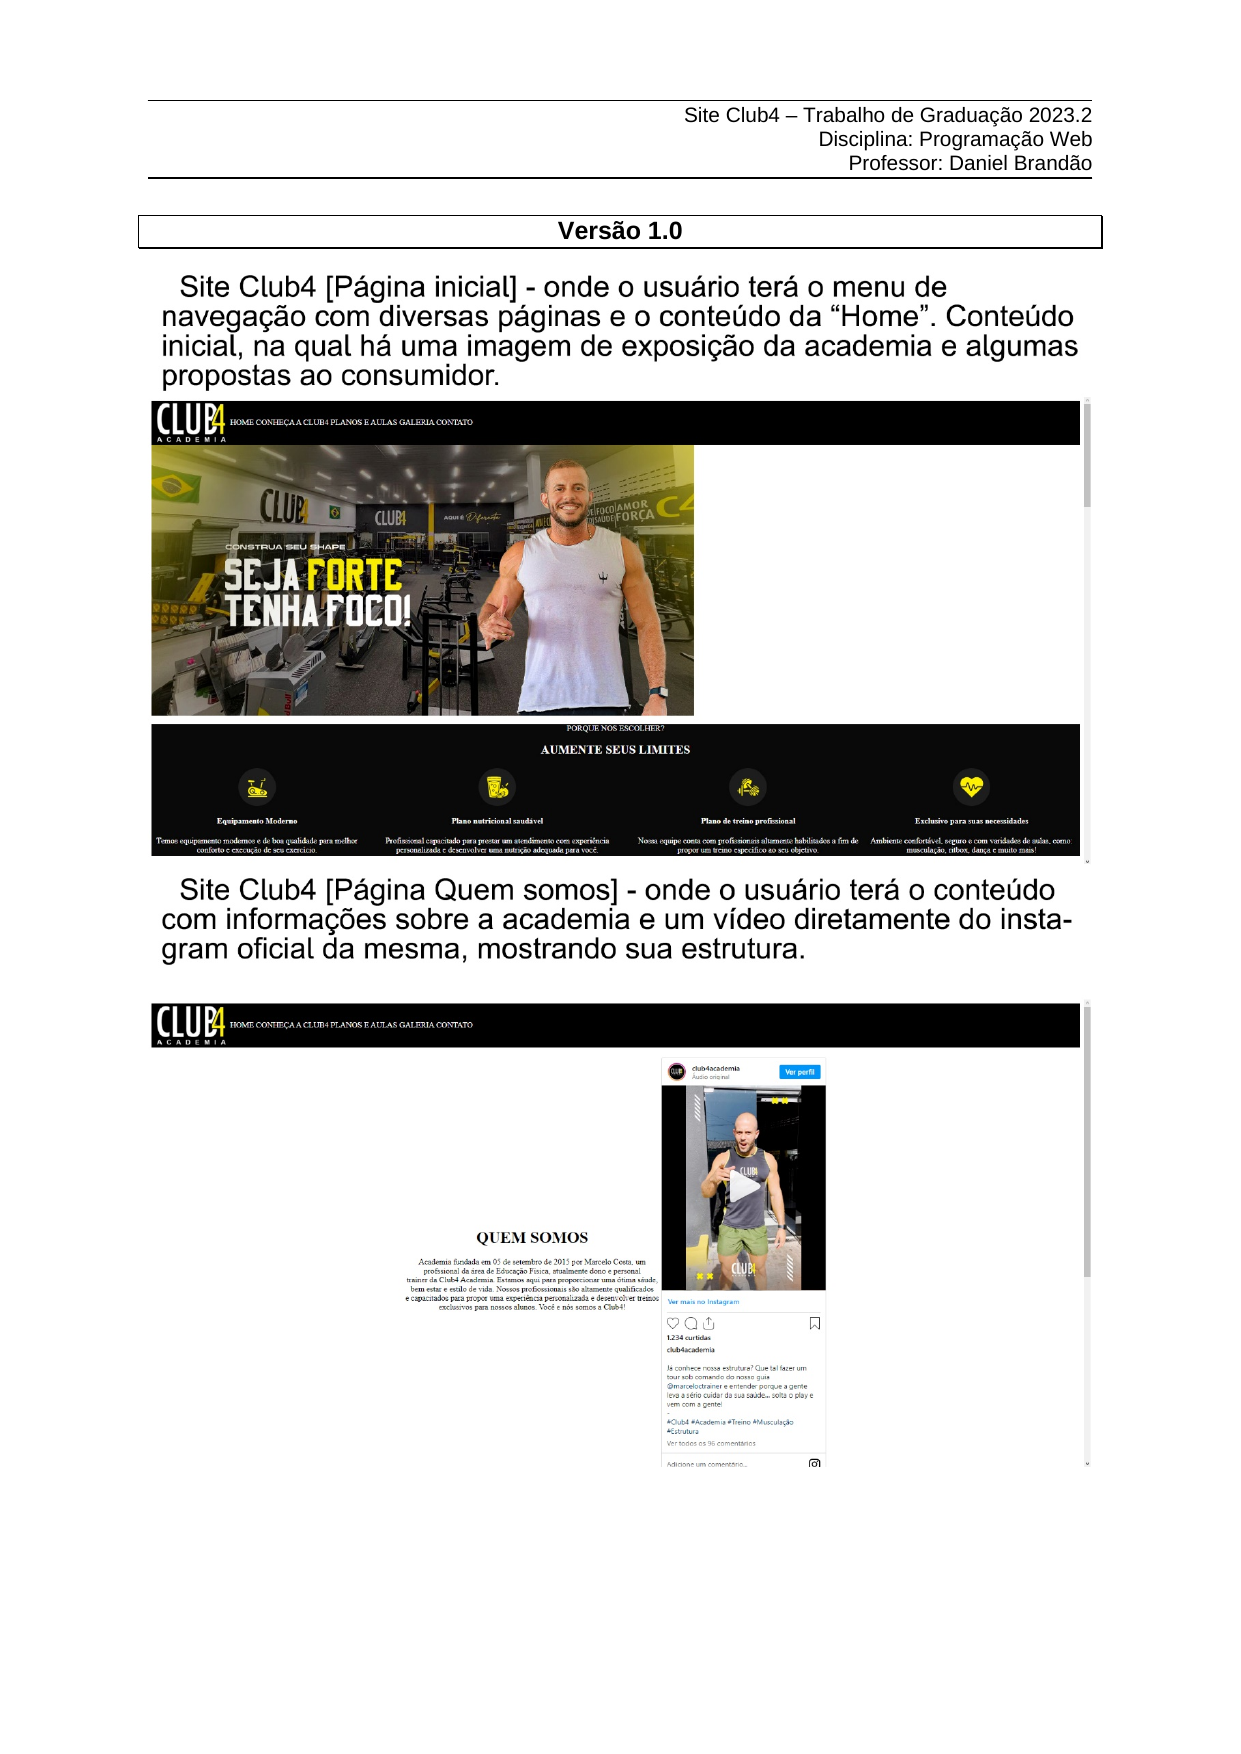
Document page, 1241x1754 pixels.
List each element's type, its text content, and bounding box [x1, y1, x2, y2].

text Versão 1.0 [139, 216, 1101, 247]
picture [147, 261, 1091, 1467]
